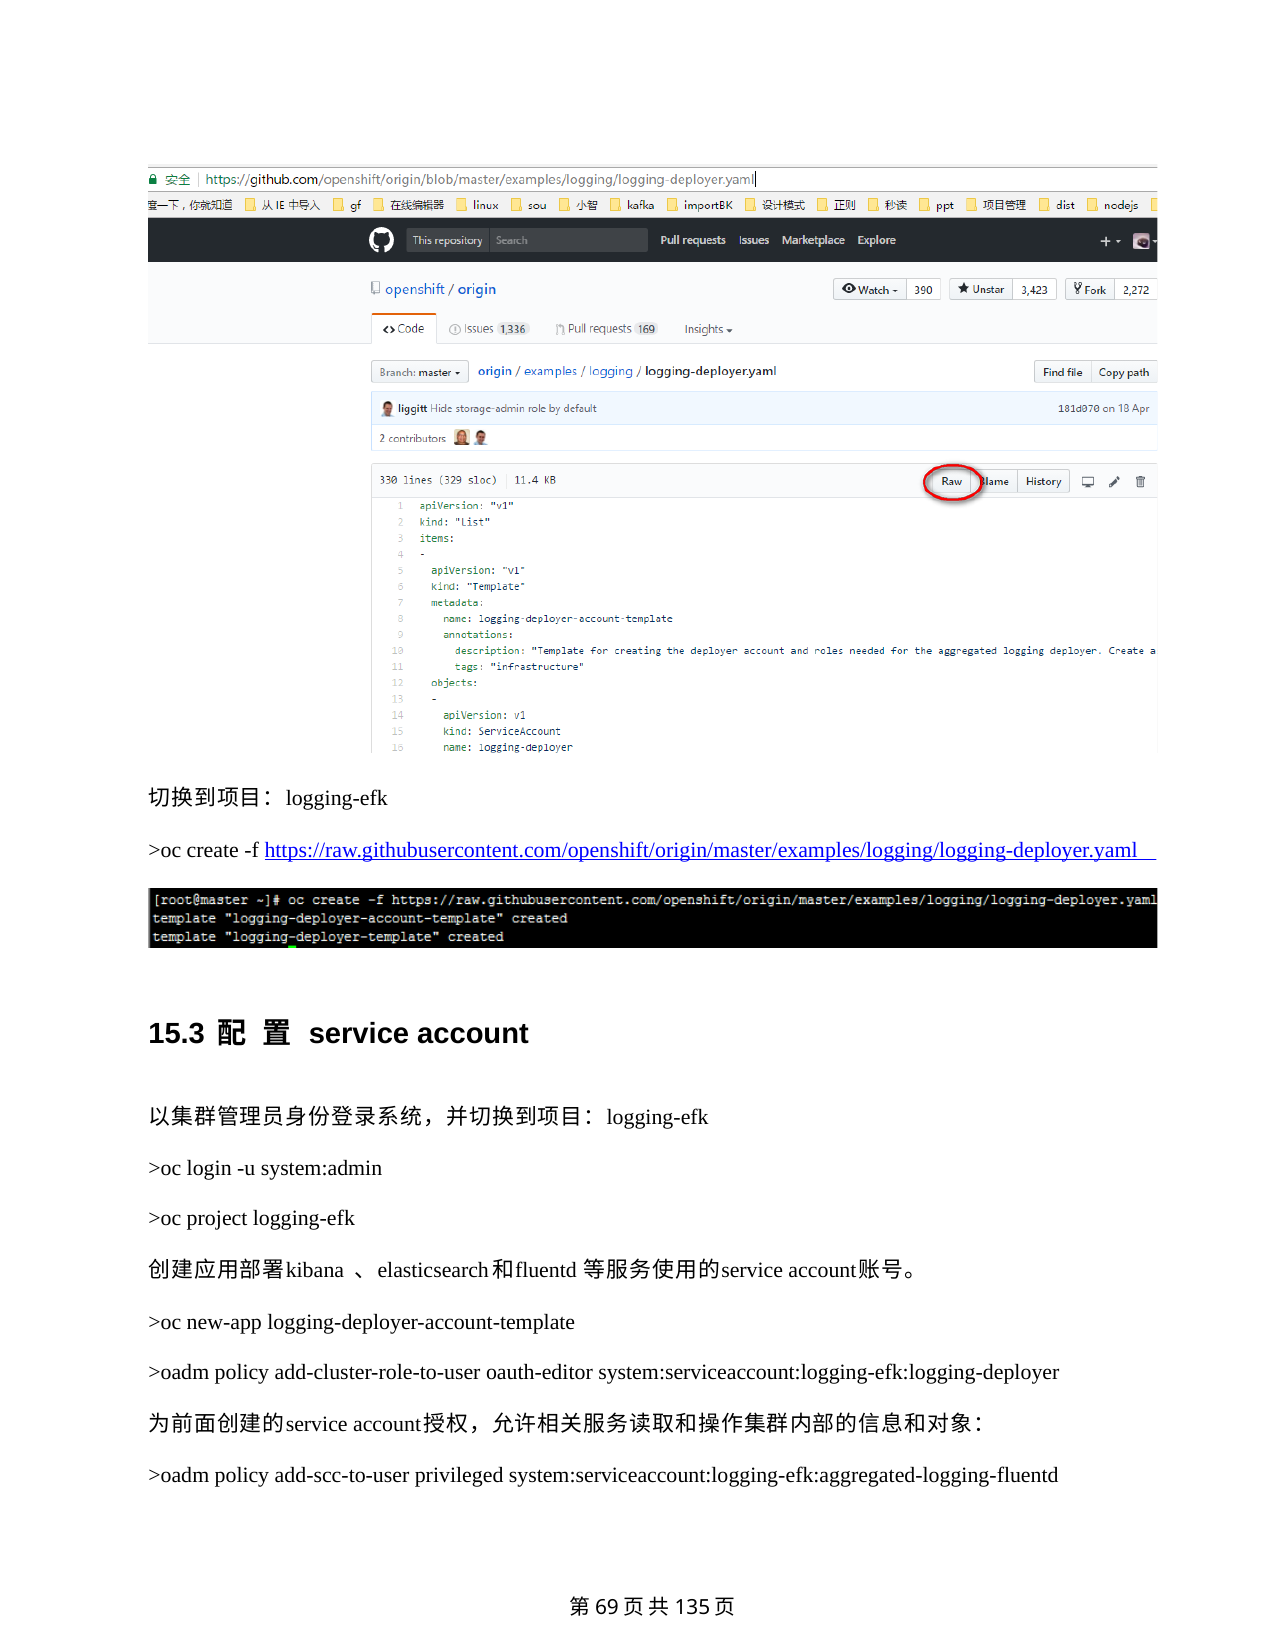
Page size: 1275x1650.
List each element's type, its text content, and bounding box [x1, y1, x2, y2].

text >oc new-app logging-deployer-account-template [148, 1303, 1156, 1340]
text 以集群管理员身份登录系统，并切换到项目：logging-efk [148, 1096, 1156, 1133]
text 为前面创建的service account授权，允许相关服务读取和操作集群内部的信息和对象： [148, 1403, 1156, 1440]
text 创建应用部署kibana、elasticsearch和fluentd等服务使用的service account账号。 [148, 1249, 1156, 1287]
picture [148, 888, 1158, 948]
text >oadm policy add-scc-to-user privileged system:serviceaccount:logging-efk:aggregated-logging-fluentd [148, 1456, 1156, 1494]
picture [148, 164, 1158, 753]
subtitle 配置service account [148, 993, 1156, 1068]
text 切换到项目：logging-efk [148, 777, 1156, 815]
text >oadm policy add-cluster-role-to-user oauth-editor system:serviceaccount:logging-efk:logging-deployer [148, 1353, 1156, 1390]
text >oc create -f https://raw.githubusercontent.com/openshift/origin/master/examples/logging/logging-deployer.yaml [148, 831, 1156, 868]
text >oc project logging-efk [148, 1199, 1156, 1237]
text >oc login -u system:admin [148, 1149, 1156, 1187]
